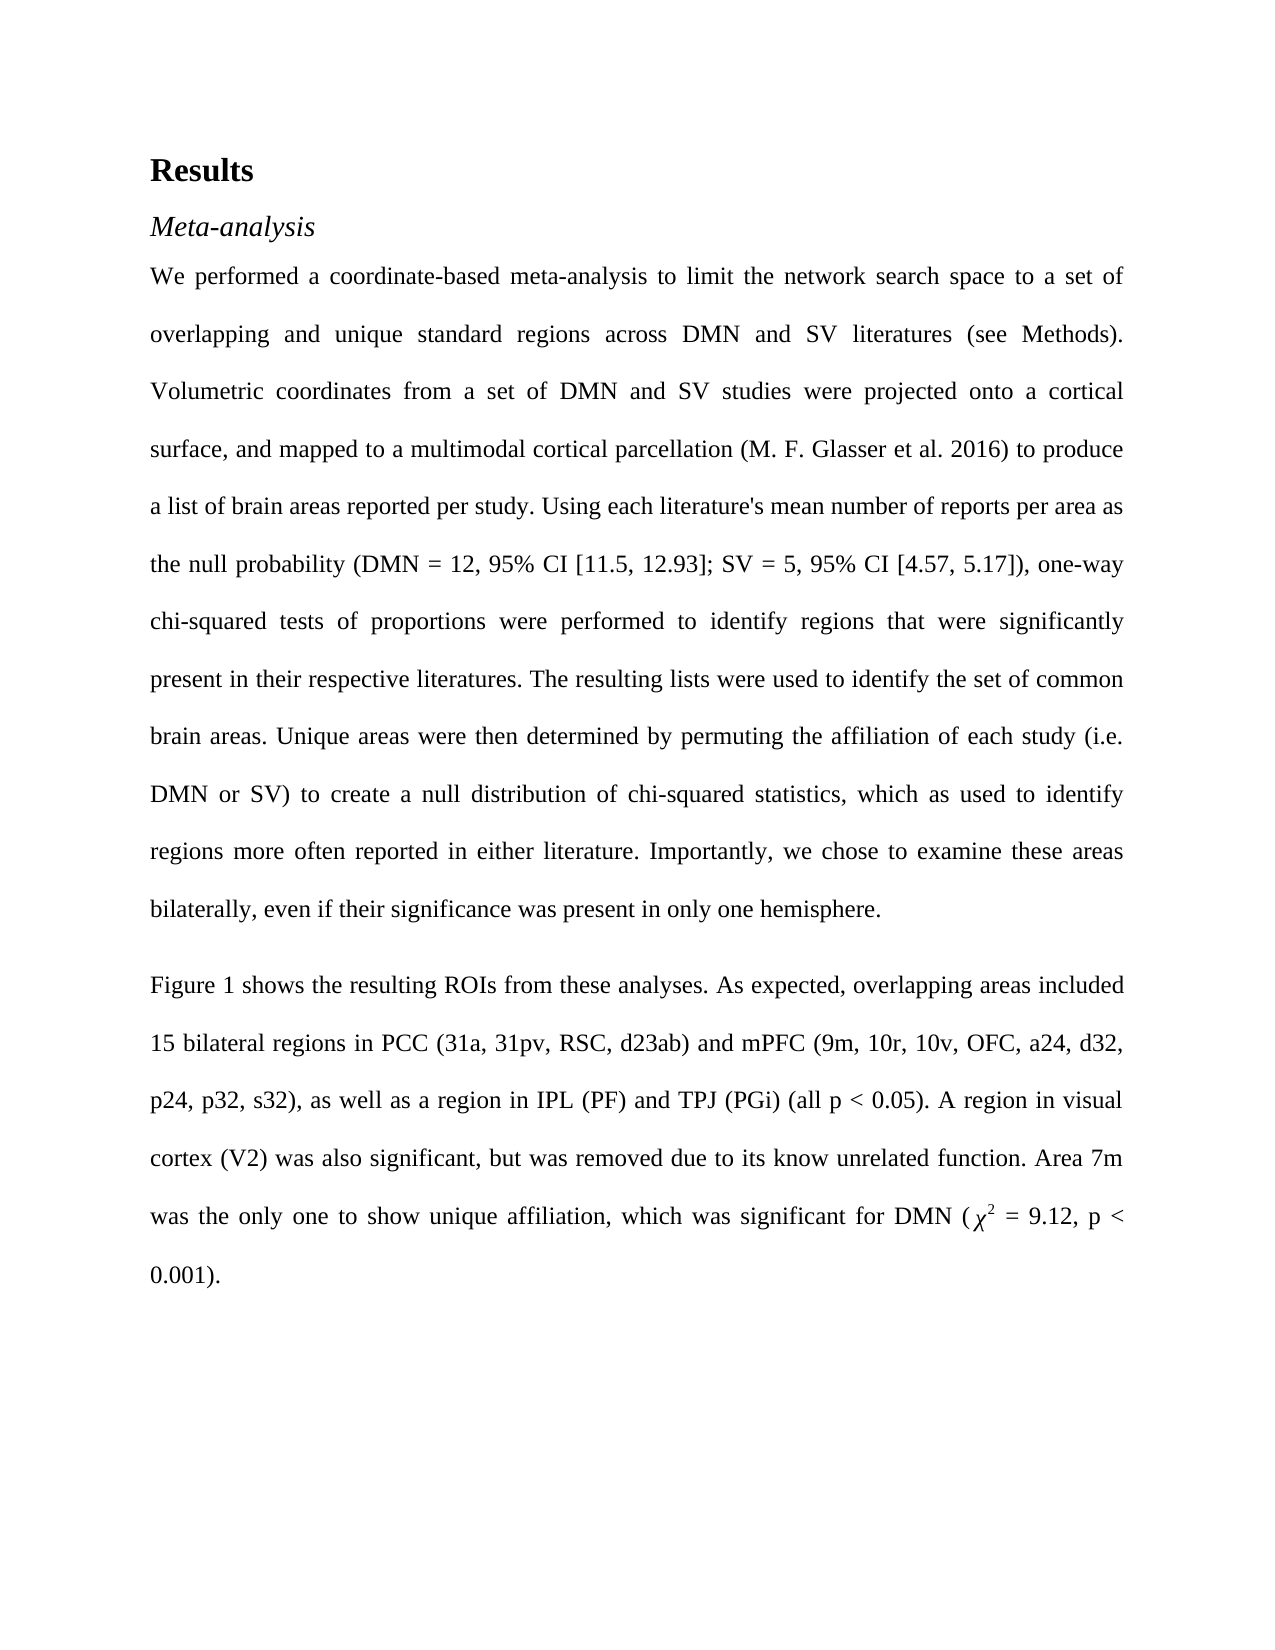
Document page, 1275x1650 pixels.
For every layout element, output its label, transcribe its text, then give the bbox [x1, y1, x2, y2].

subtitle Meta-analysis [150, 209, 1125, 243]
subtitle Results [150, 150, 1125, 188]
text Figure 1 shows the resulting ROIs from these analyses. As expected, overlapping areas included 15 bilateral regions in PCC (31a, 31pv, RSC, d23ab) and mPFC (9m, 10r, 10v, OFC, a24, d32, p24, p32, s32), as well as a region in IPL (PF) and TPJ (PGi) (all p < 0.05). A region in visual cortex (V2) was also significant, but was removed due to its know unrelated function. Area 7m was the only one to show unique affiliation, which was significant for DMN ( = 9.12, p < 0.001). [150, 970, 1125, 1289]
text We performed a coordinate-based meta-analysis to limit the network search space to a set of overlapping and unique standard regions across DMN and SV literatures (see Methods). Volumetric coordinates from a set of DMN and SV studies were projected onto a cortical surface, and mapped to a multimodal cortical parcellation (M. F. Glasser et al. 2016) to produce a list of brain areas reported per study. Using each literature's mean number of reports per area as the null probability (DMN = 12, 95% CI [11.5, 12.93]; SV = 5, 95% CI [4.57, 5.17]), one-way chi-squared tests of proportions were performed to identify regions that were significantly present in their respective literatures. The resulting lists were used to identify the set of common brain areas. Unique areas were then determined by permuting the affiliation of each study (i.e. DMN or SV) to create a null distribution of chi-squared statistics, which as used to identify regions more often reported in either literature. Importantly, we chose to examine these areas bilaterally, even if their significance was present in only one hemisphere. [150, 261, 1125, 923]
